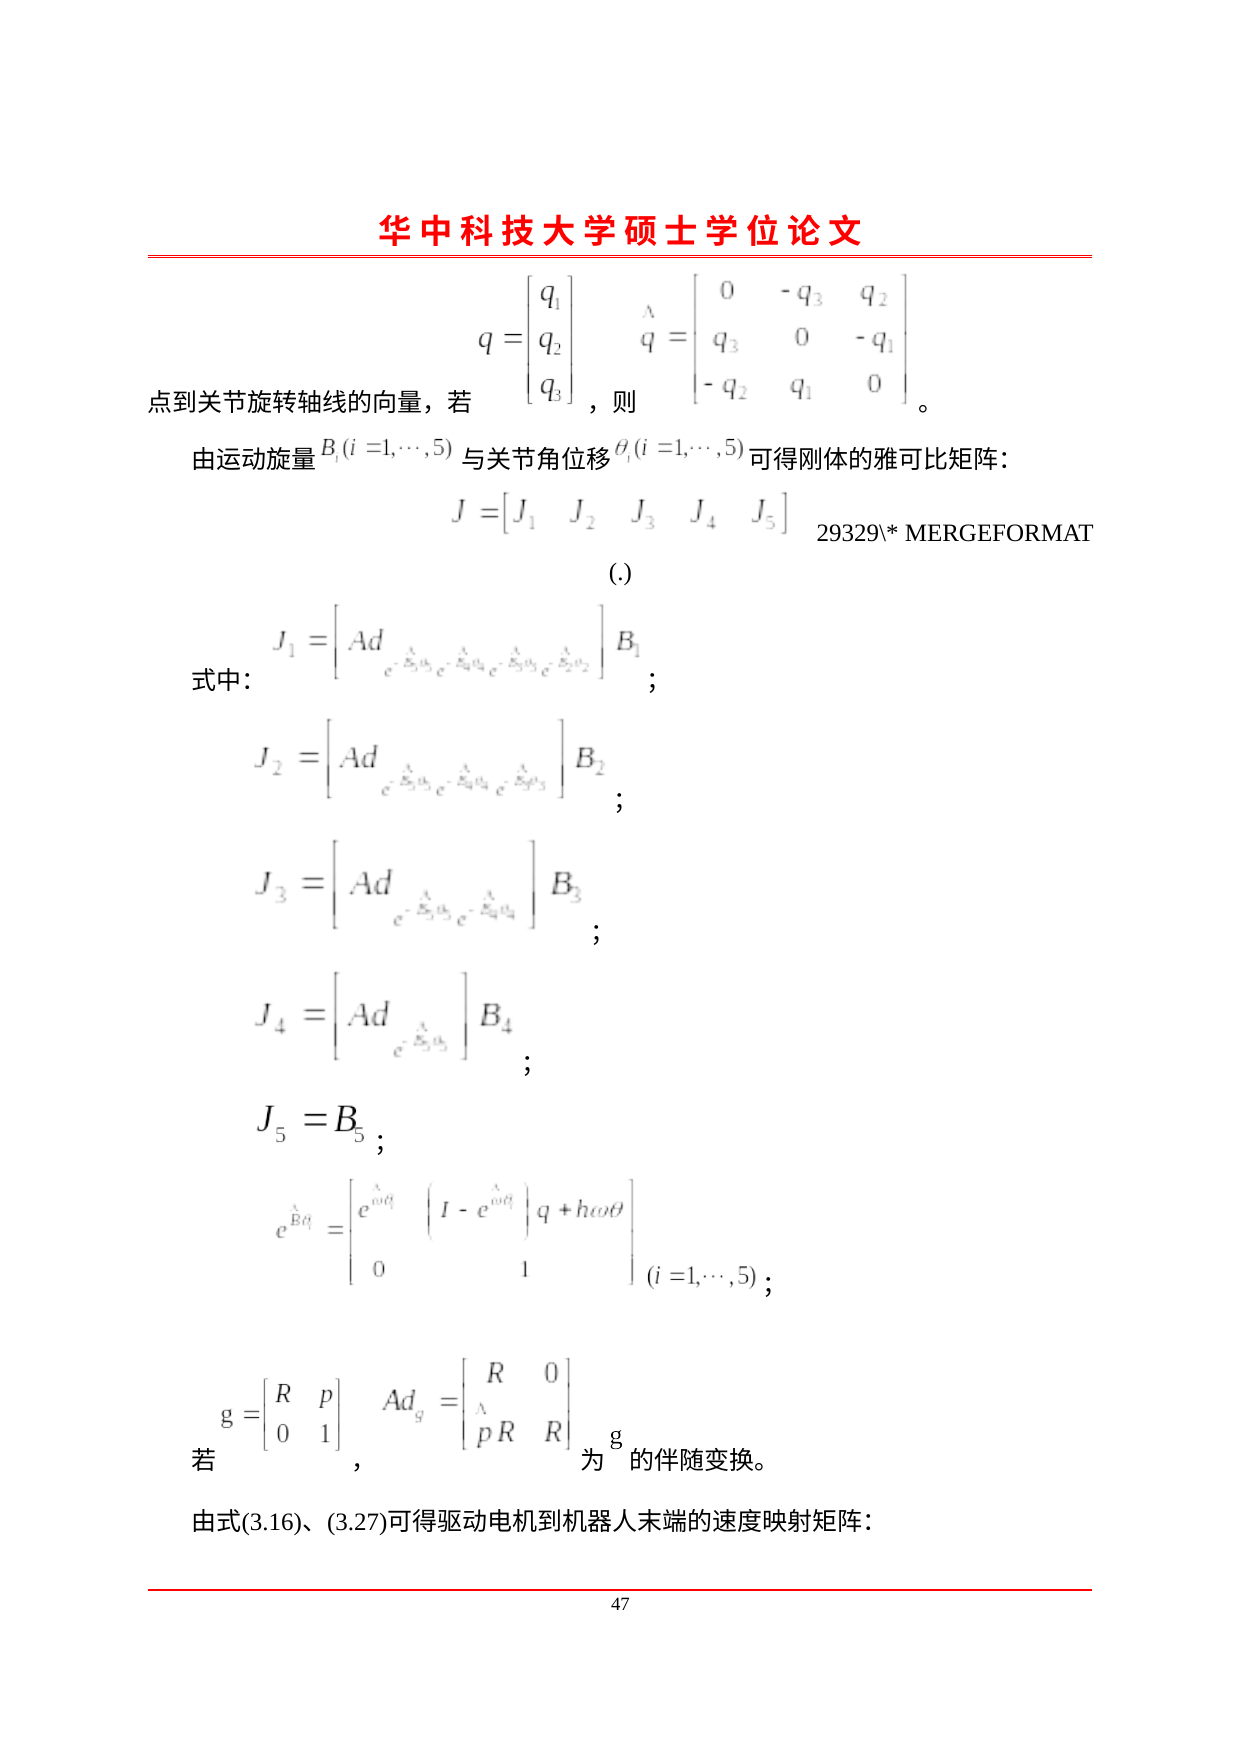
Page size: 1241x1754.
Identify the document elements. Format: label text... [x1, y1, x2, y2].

text ； [148, 1092, 1092, 1159]
text 由式(3.16)、(3.27)可得驱动电机到机器人末端的速度映射矩阵： [191, 1502, 1092, 1538]
text 由运动旋量 与关节角位移可得刚体的雅可比矩阵： [148, 431, 1092, 476]
text ； [148, 1172, 1092, 1301]
text ； [148, 709, 1092, 817]
text ； [148, 962, 1092, 1080]
text ； [148, 829, 1092, 949]
text 式中：； [148, 596, 1092, 697]
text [148, 266, 1092, 418]
text 若，为的伴随变换。 [191, 1352, 1092, 1477]
